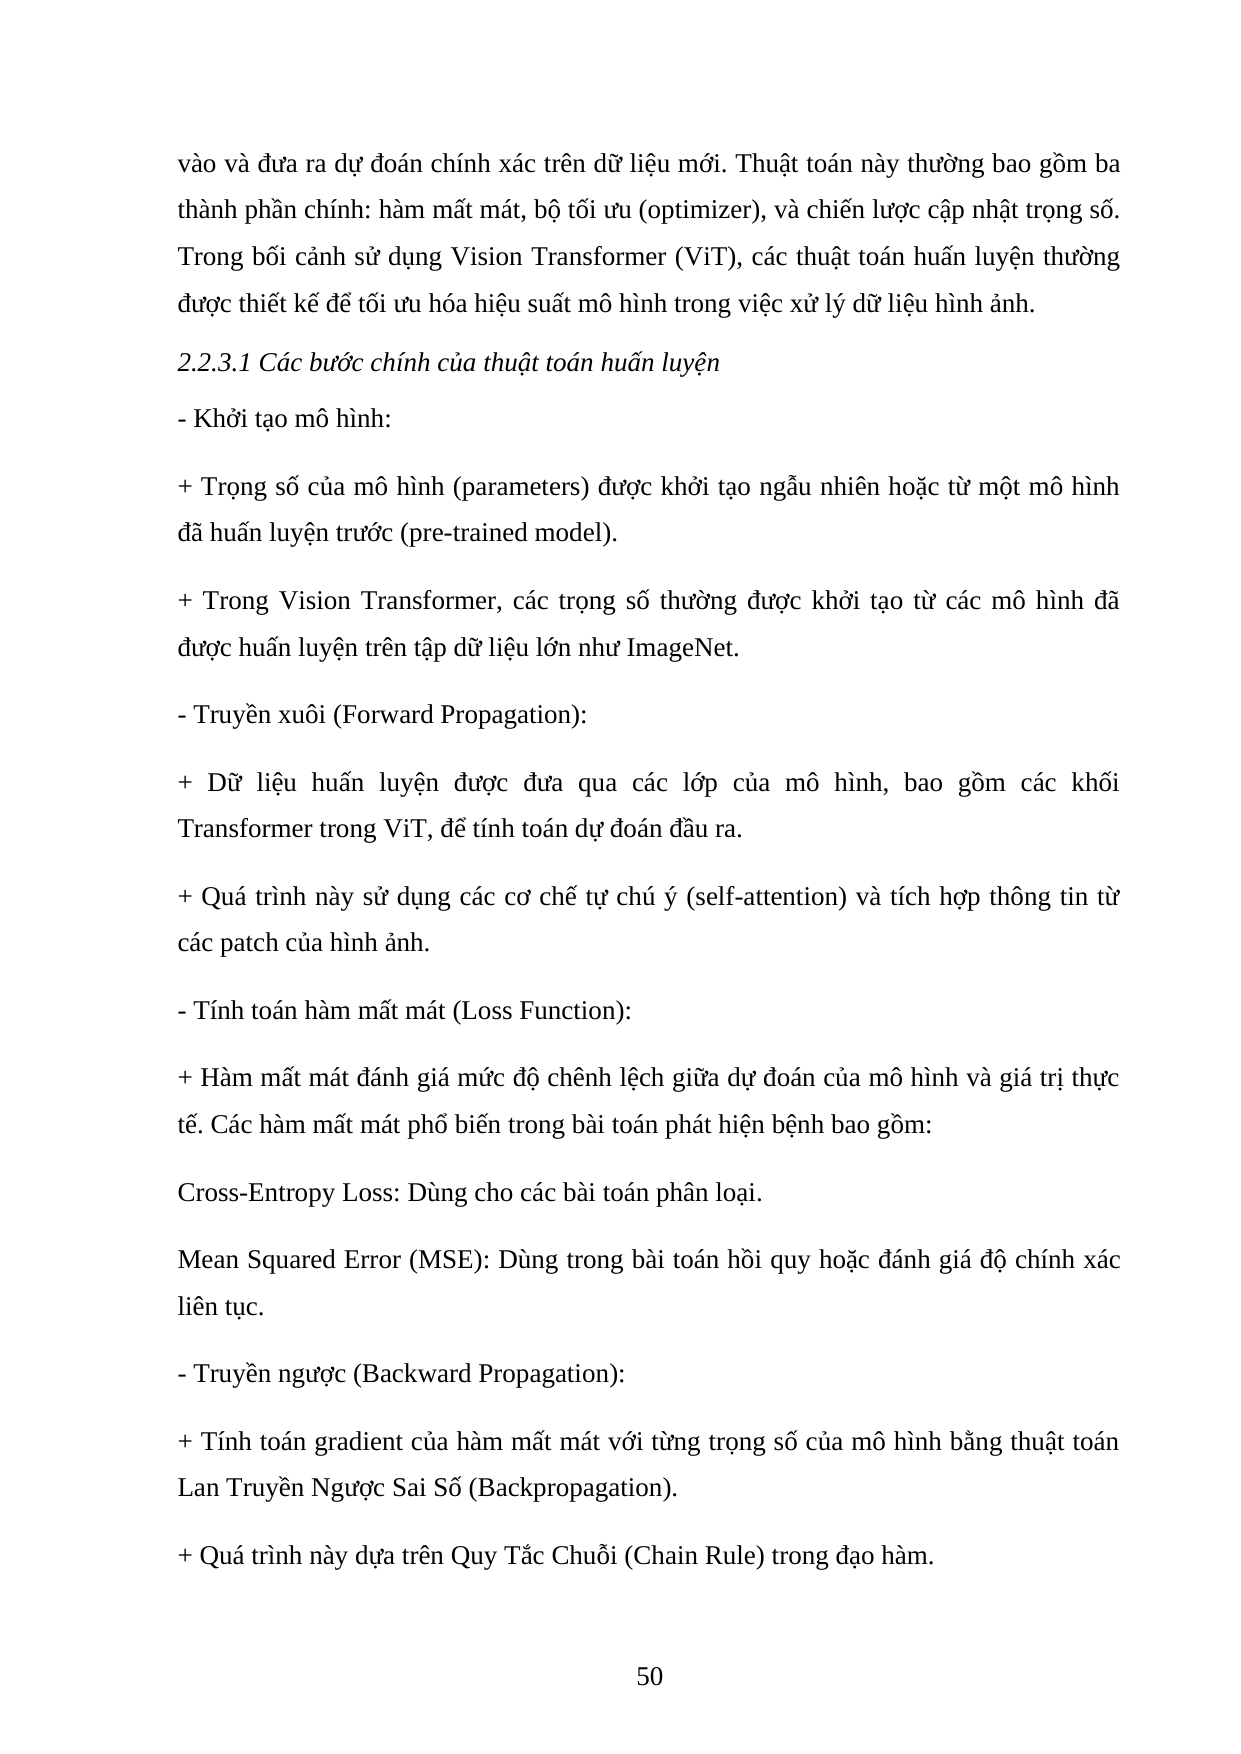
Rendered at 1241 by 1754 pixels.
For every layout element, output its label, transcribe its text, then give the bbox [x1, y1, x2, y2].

text 2.2.3.1 Các bước chính của thuật toán huấn luyện [177, 346, 1122, 377]
text + Quá trình này sử dụng các cơ chế tự chú ý (self-attention) và tích hợp thông tin từ các patch của hình ảnh. [177, 880, 1122, 958]
text + Hàm mất mát đánh giá mức độ chênh lệch giữa dự đoán của mô hình và giá trị thực tế. Các hàm mất mát phổ biến trong bài toán phát hiện bệnh bao gồm: [177, 1061, 1122, 1139]
text Mean Squared Error (MSE): Dùng trong bài toán hồi quy hoặc đánh giá độ chính xác liên tục. [177, 1243, 1122, 1321]
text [177, 147, 1122, 318]
text - Truyền ngược (Backward Propagation): [177, 1357, 1122, 1388]
text + Trong Vision Transformer, các trọng số thường được khởi tạo từ các mô hình đã được huấn luyện trên tập dữ liệu lớn như ImageNet. [177, 584, 1122, 662]
text + Dữ liệu huấn luyện được đưa qua các lớp của mô hình, bao gồm các khối Transformer trong ViT, để tính toán dự đoán đầu ra. [177, 766, 1122, 843]
text + Tính toán gradient của hàm mất mát với từng trọng số của mô hình bằng thuật toán Lan Truyền Ngược Sai Số (Backpropagation). [177, 1425, 1122, 1503]
text + Quá trình này dựa trên Quy Tắc Chuỗi (Chain Rule) trong đạo hàm. [177, 1539, 1122, 1570]
text Cross-Entropy Loss: Dùng cho các bài toán phân loại. [177, 1176, 1122, 1207]
text - Khởi tạo mô hình: [177, 402, 1122, 433]
text + Trọng số của mô hình (parameters) được khởi tạo ngẫu nhiên hoặc từ một mô hình đã huấn luyện trước (pre-trained model). [177, 470, 1122, 548]
text - Tính toán hàm mất mát (Loss Function): [177, 994, 1122, 1025]
text - Truyền xuôi (Forward Propagation): [177, 698, 1122, 729]
